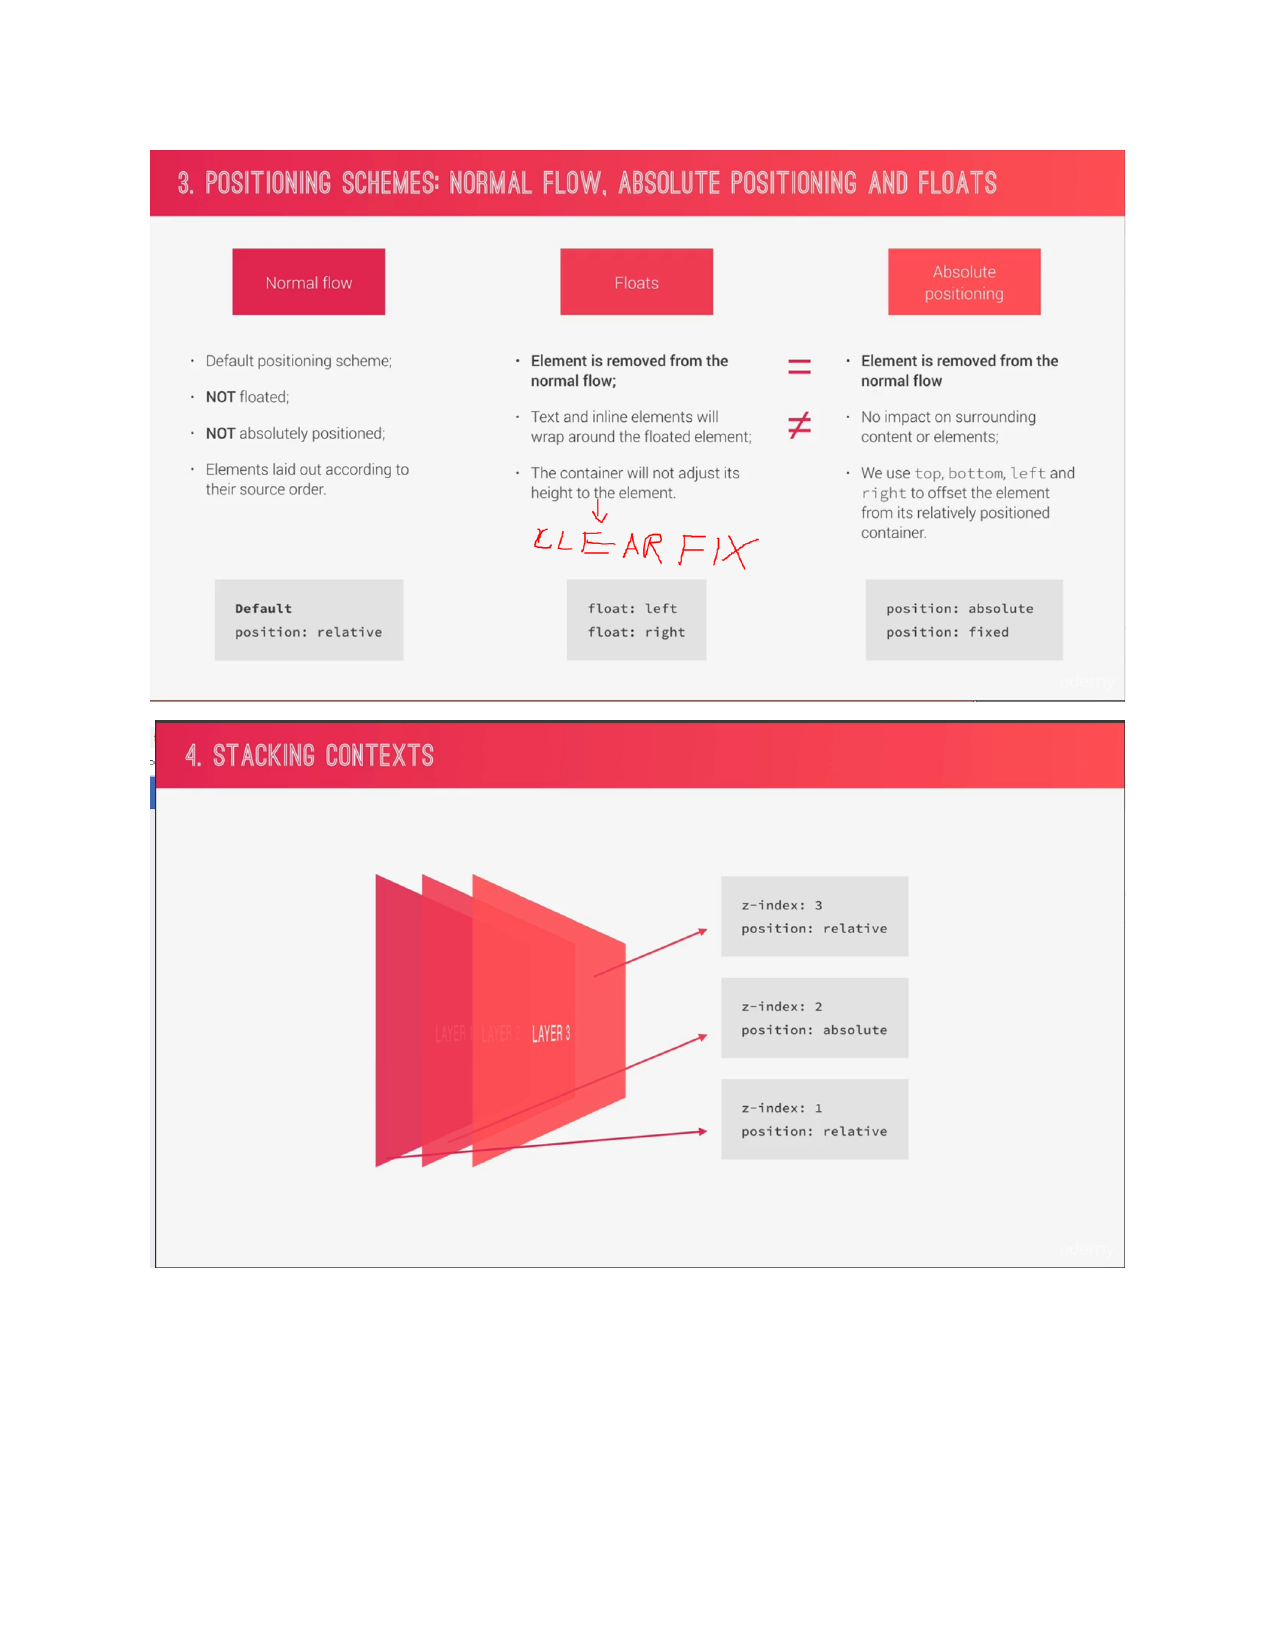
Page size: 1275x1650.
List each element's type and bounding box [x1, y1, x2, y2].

picture [150, 150, 1125, 702]
picture [150, 720, 1125, 1268]
